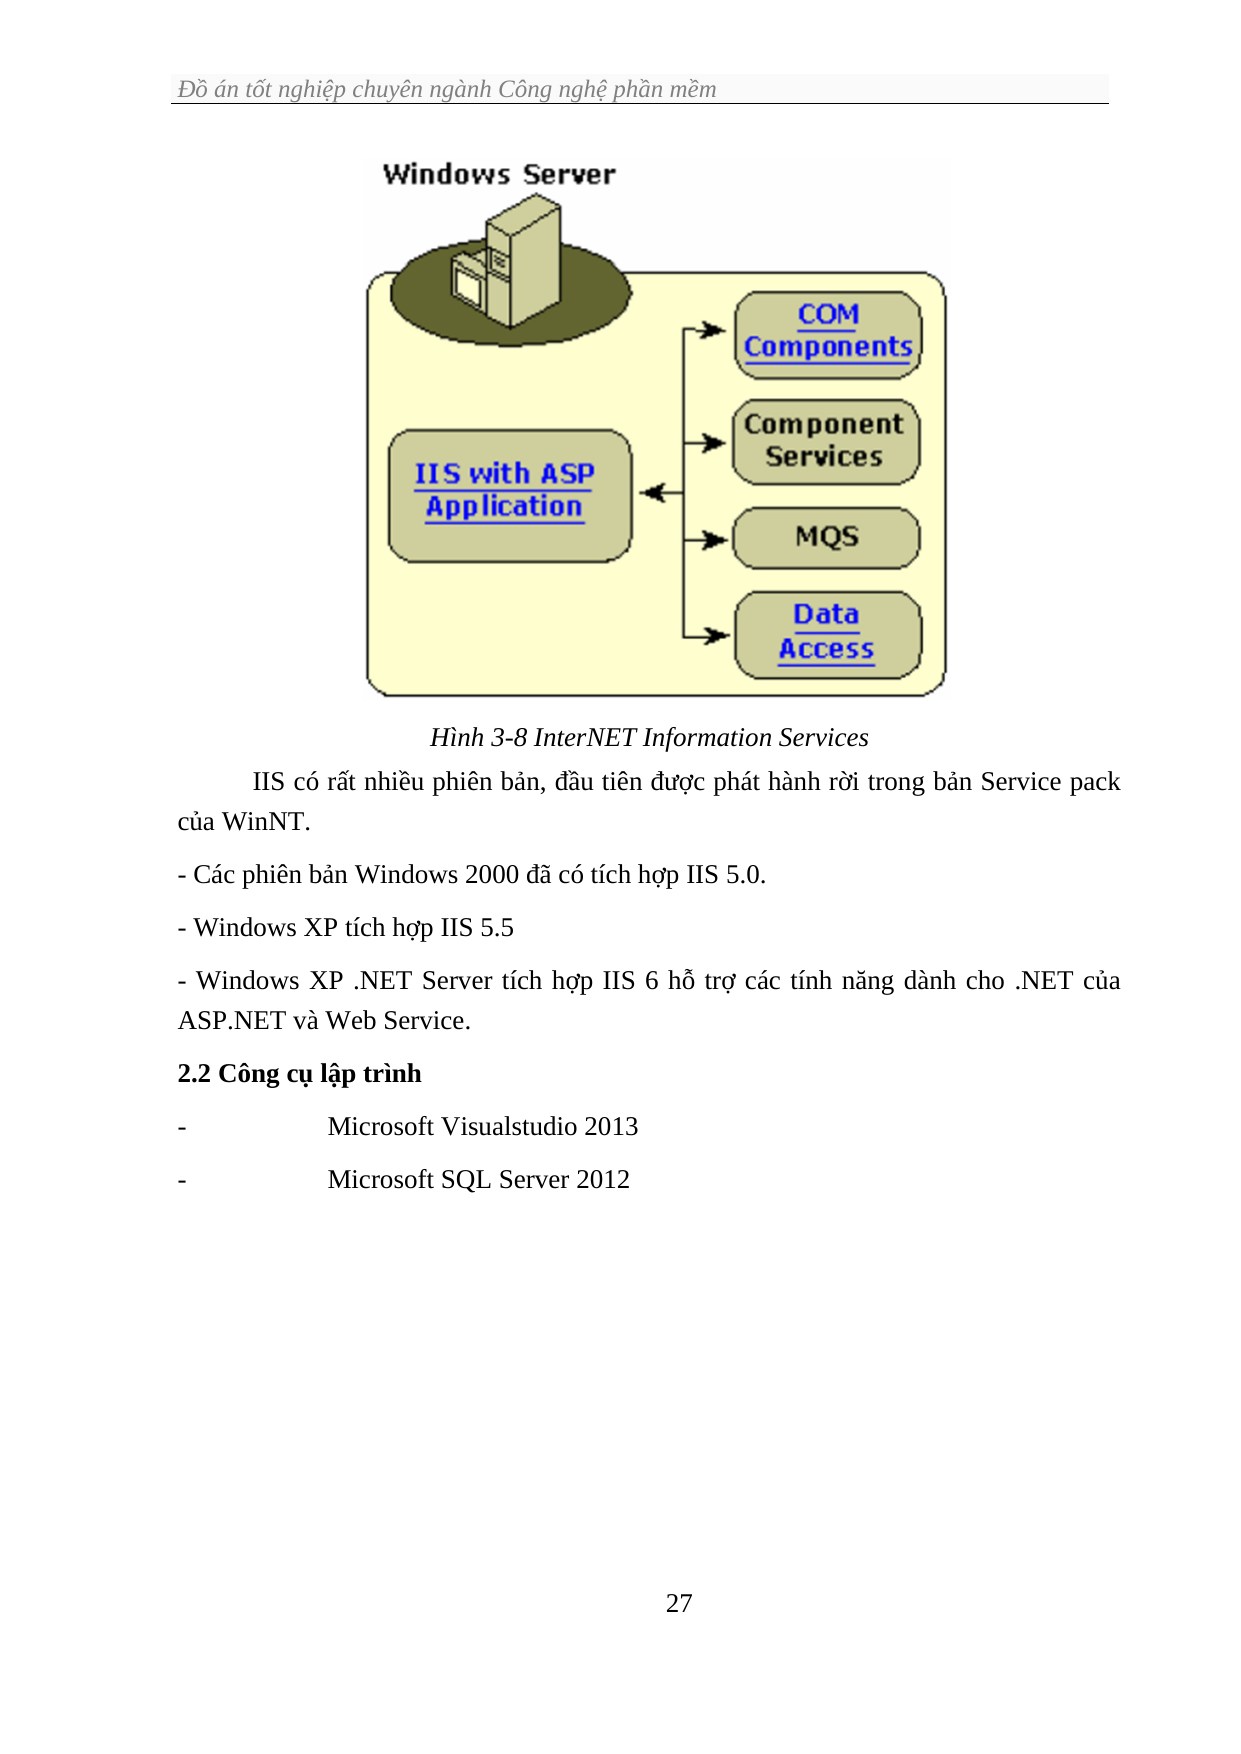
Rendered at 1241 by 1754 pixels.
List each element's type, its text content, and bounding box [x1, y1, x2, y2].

text IIS có rất nhiều phiên bản, đầu tiên được phát hành rời trong bản Service pack của WinNT. [177, 765, 1122, 836]
text - Windows XP .NET Server tích hợp IIS 6 hỗ trợ các tính năng dành cho .NET của ASP.NET và Web Service. [177, 964, 1122, 1035]
subtitle Công cụ lập trình [177, 1057, 1122, 1088]
text - Microsoft Visualstudio 2013 [177, 1110, 1122, 1141]
text - Microsoft SQL Server 2012 [177, 1163, 1122, 1194]
picture [323, 147, 976, 712]
text - Các phiên bản Windows 2000 đã có tích hợp IIS 5.0. [177, 858, 1122, 889]
text - Windows XP tích hợp IIS 5.5 [177, 911, 1122, 942]
